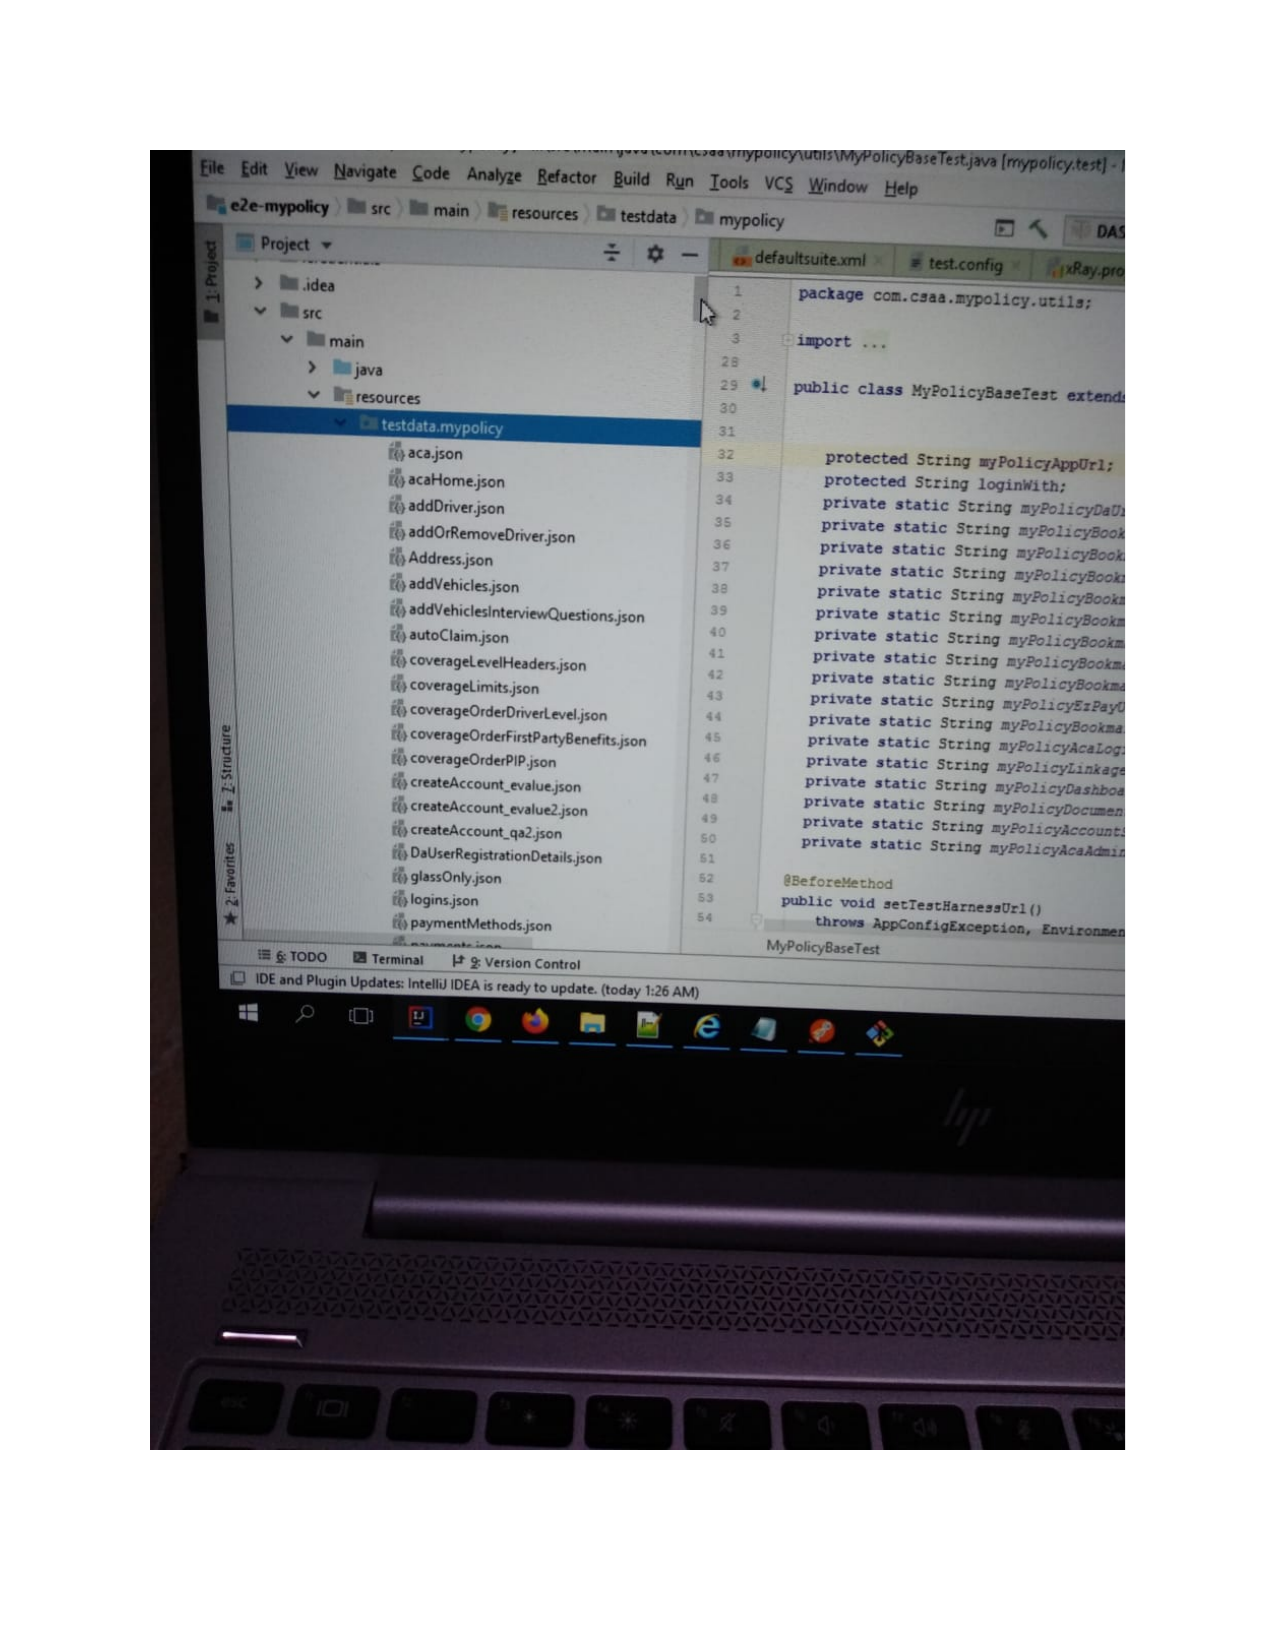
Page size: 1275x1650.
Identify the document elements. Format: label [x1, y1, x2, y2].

picture [150, 150, 1125, 1450]
